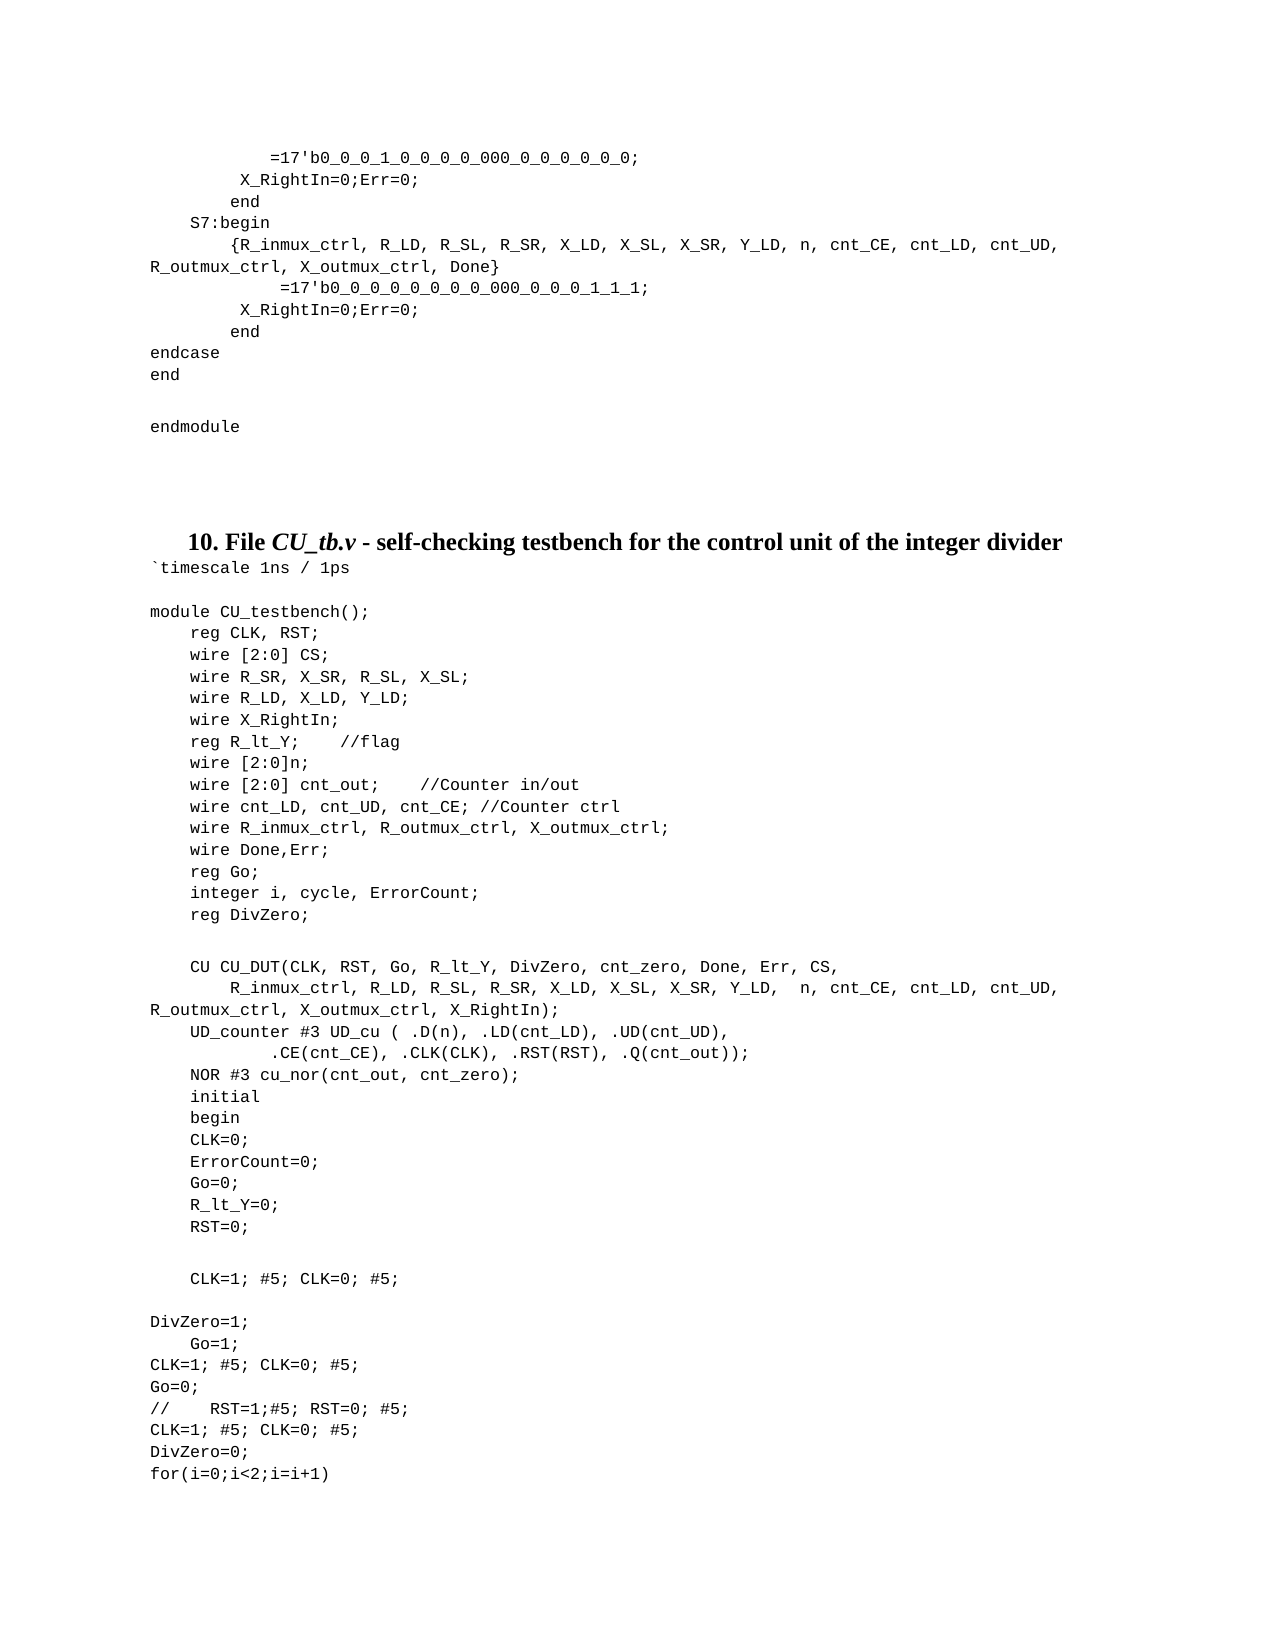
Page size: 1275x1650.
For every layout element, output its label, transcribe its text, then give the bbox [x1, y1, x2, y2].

text Go=1; [150, 1335, 1125, 1354]
text endcase [150, 345, 1125, 364]
text X_RightIn=0;Err=0; [150, 172, 1125, 191]
text DivZero=1; [150, 1314, 1125, 1332]
text module CU_testbench(); [150, 603, 1125, 622]
text .CE(cnt_CE), .CLK(CLK), .RST(RST), .Q(cnt_out)); [150, 1045, 1125, 1064]
text CU CU_DUT(CLK, RST, Go, R_lt_Y, DivZero, cnt_zero, Done, Err, CS, [150, 958, 1125, 977]
text UD_counter #3 UD_cu ( .D(n), .LD(cnt_LD), .UD(cnt_UD), [150, 1023, 1125, 1042]
text endmodule [150, 418, 1125, 437]
text reg R_lt_Y; //flag [150, 733, 1125, 752]
text ErrorCount=0; [150, 1153, 1125, 1172]
text reg CLK, RST; [150, 625, 1125, 644]
text wire [2:0] cnt_out; //Counter in/out [150, 777, 1125, 795]
text CLK=1; #5; CLK=0; #5; [150, 1357, 1125, 1376]
text Go=0; [150, 1175, 1125, 1194]
text initial [150, 1088, 1125, 1107]
text end [150, 323, 1125, 342]
text =17'b0_0_0_1_0_0_0_0_000_0_0_0_0_0_0; [150, 150, 1125, 169]
text CLK=1; #5; CLK=0; #5; [150, 1270, 1125, 1289]
text // RST=1;#5; RST=0; #5; [150, 1400, 1125, 1419]
text wire R_SR, X_SR, R_SL, X_SL; [150, 668, 1125, 687]
text wire cnt_LD, cnt_UD, cnt_CE; //Counter ctrl [150, 798, 1125, 817]
text CLK=0; [150, 1132, 1125, 1151]
text NOR #3 cu_nor(cnt_out, cnt_zero); [150, 1067, 1125, 1086]
text Go=0; [150, 1379, 1125, 1397]
text begin [150, 1110, 1125, 1129]
text R_lt_Y=0; [150, 1197, 1125, 1216]
text S7:begin [150, 215, 1125, 234]
text wire [2:0] CS; [150, 647, 1125, 665]
text R_inmux_ctrl, R_LD, R_SL, R_SR, X_LD, X_SL, X_SR, Y_LD, n, cnt_CE, cnt_LD, cnt_UD, R_outmux_ctrl, X_outmux_ctrl, X_RightIn); [150, 980, 1125, 1021]
text reg Go; [150, 863, 1125, 882]
text integer i, cycle, ErrorCount; [150, 885, 1125, 904]
text end [150, 193, 1125, 212]
text wire R_LD, X_LD, Y_LD; [150, 690, 1125, 709]
text DivZero=0; [150, 1444, 1125, 1462]
text =17'b0_0_0_0_0_0_0_0_000_0_0_0_1_1_1; [150, 280, 1125, 299]
text for(i=0;i<2;i=i+1) [150, 1465, 1125, 1484]
text RST=0; [150, 1218, 1125, 1237]
text wire R_inmux_ctrl, R_outmux_ctrl, X_outmux_ctrl; [150, 820, 1125, 839]
text reg DivZero; [150, 907, 1125, 925]
list File CU_tb.v - self-checking testbench for the control unit of the integer divider [187, 527, 1125, 556]
text wire X_RightIn; [150, 712, 1125, 730]
text wire Done,Err; [150, 842, 1125, 860]
text end [150, 367, 1125, 386]
text X_RightIn=0;Err=0; [150, 302, 1125, 321]
text wire [2:0]n; [150, 755, 1125, 774]
text `timescale 1ns / 1ps [150, 560, 1125, 579]
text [150, 237, 1125, 277]
text CLK=1; #5; CLK=0; #5; [150, 1422, 1125, 1441]
